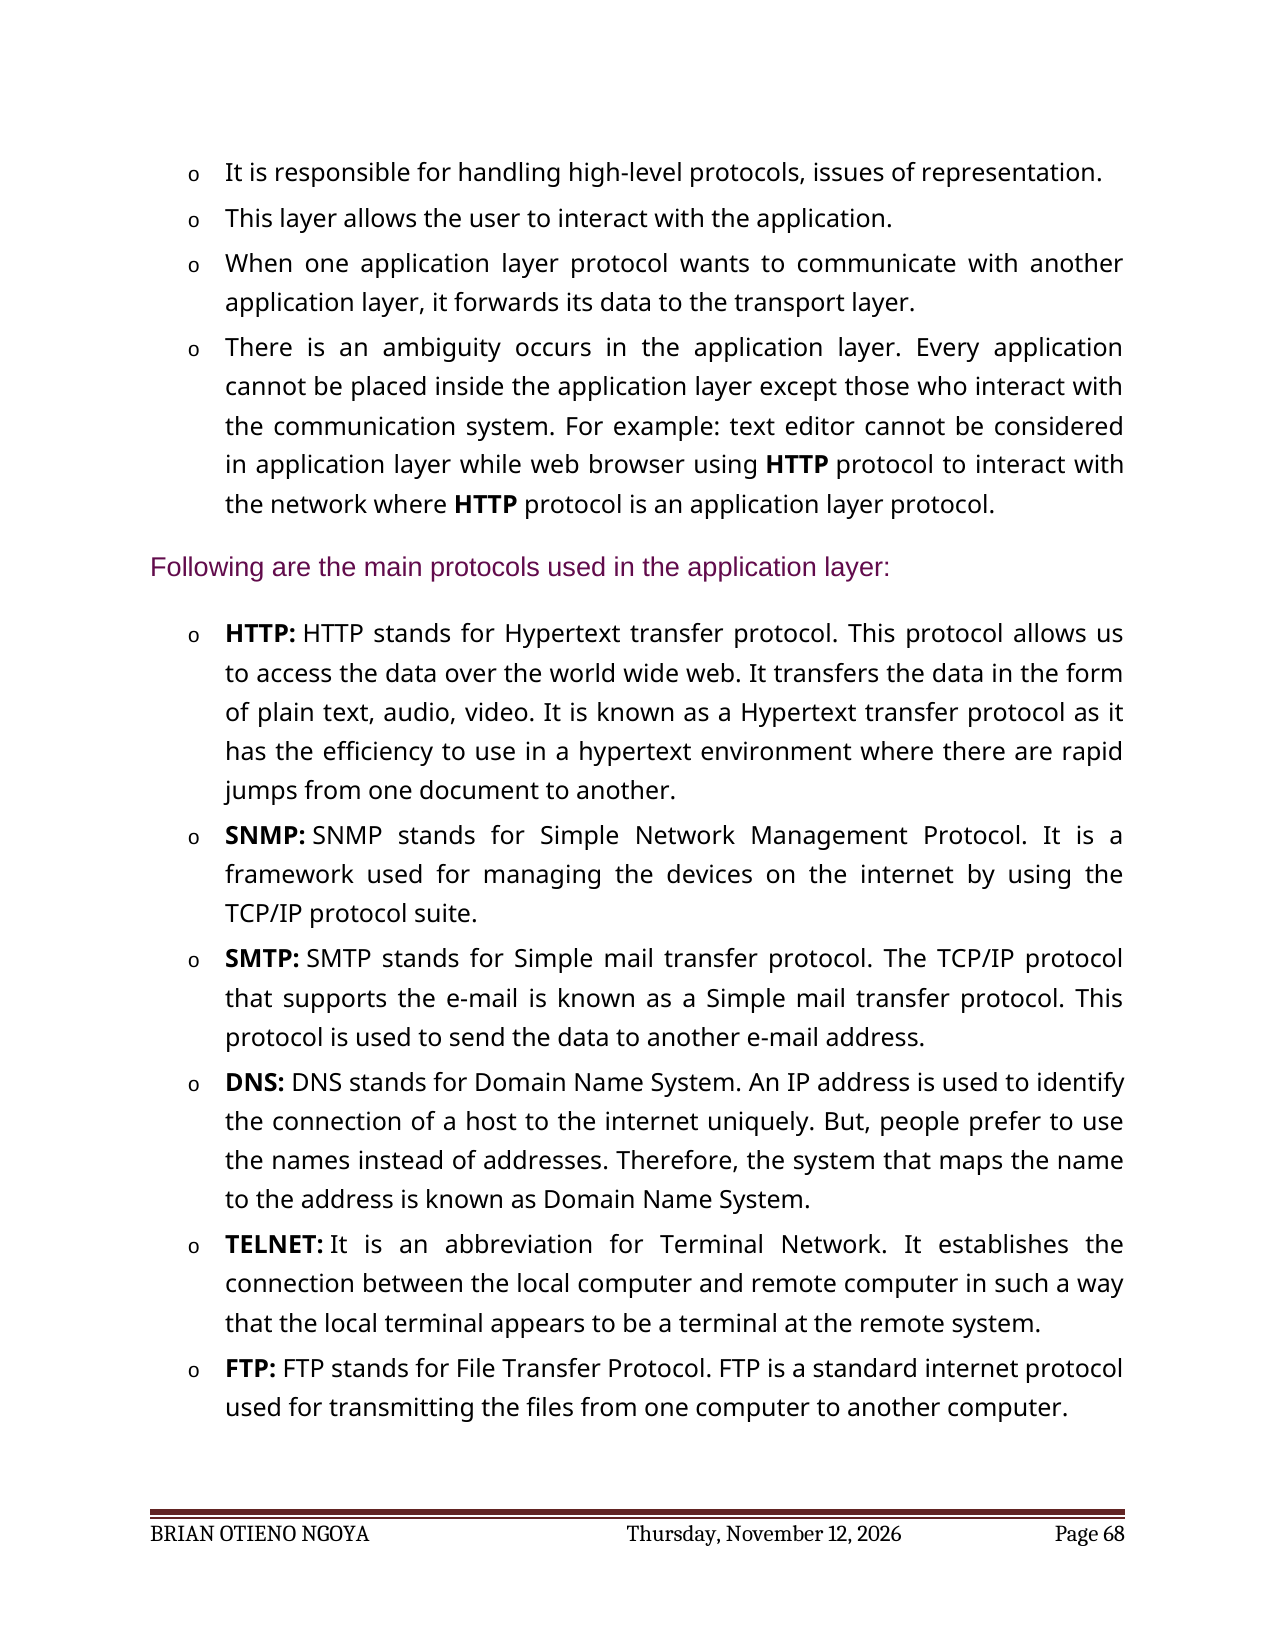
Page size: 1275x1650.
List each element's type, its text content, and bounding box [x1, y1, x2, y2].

list It is responsible for handling high-level protocols, issues of representation. [187, 150, 1125, 189]
list When one application layer protocol wants to communicate with another application layer, it forwards its data to the transport layer. [187, 241, 1125, 319]
list FTP: FTP stands for File Transfer Protocol. FTP is a standard internet protocol used for transmitting the files from one computer to another computer. [187, 1346, 1125, 1424]
list SNMP: SNMP stands for Simple Network Management Protocol. It is a framework used for managing the devices on the internet by using the TCP/IP protocol suite. [187, 813, 1125, 930]
list TELNET: It is an abbreviation for Terminal Network. It establishes the connection between the local computer and remote computer in such a way that the local terminal appears to be a terminal at the remote system. [187, 1222, 1125, 1339]
text Following are the main protocols used in the application layer: [150, 549, 1125, 582]
list DNS: DNS stands for Domain Name System. An IP address is used to identify the connection of a host to the internet uniquely. But, people prefer to use the names instead of addresses. Therefore, the system that maps the name to the address is known as Domain Name System. [187, 1059, 1125, 1216]
list This layer allows the user to interact with the application. [187, 195, 1125, 234]
list There is an ambiguity occurs in the application layer. Every application cannot be placed inside the application layer except those who interact with the communication system. For example: text editor cannot be considered in application layer while web browser using HTTP protocol to interact with the network where HTTP protocol is an application layer protocol. [187, 325, 1125, 520]
list HTTP: HTTP stands for Hypertext transfer protocol. This protocol allows us to access the data over the world wide web. It transfers the data in the form of plain text, audio, video. It is known as a Hypertext transfer protocol as it has the efficiency to use in a hypertext environment where there are rapid jumps from one document to another. [187, 611, 1125, 806]
list SMTP: SMTP stands for Simple mail transfer protocol. The TCP/IP protocol that supports the e-mail is known as a Simple mail transfer protocol. This protocol is used to send the data to another e-mail address. [187, 936, 1125, 1053]
